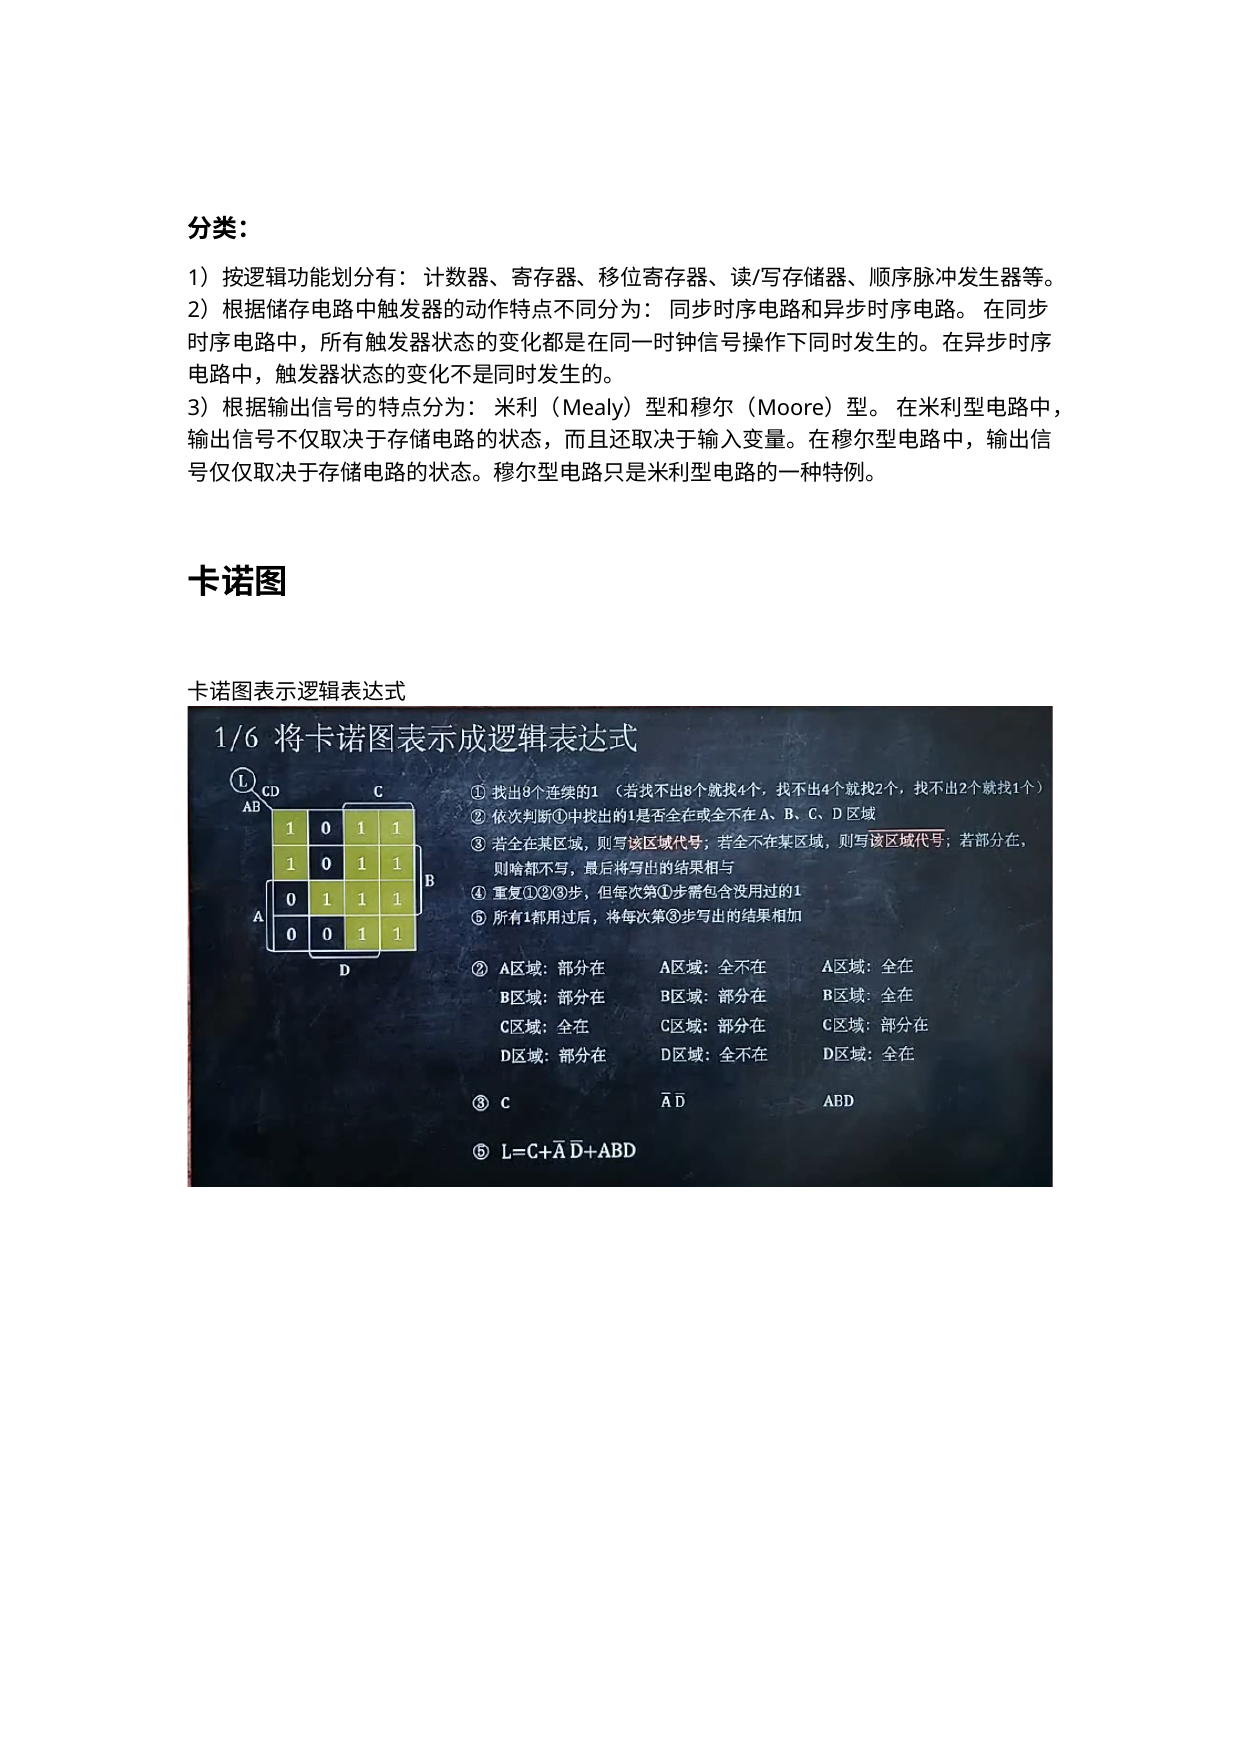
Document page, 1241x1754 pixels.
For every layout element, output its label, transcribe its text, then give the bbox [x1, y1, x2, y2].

text 2）根据储存电路中触发器的动作特点不同分为： 同步时序电路和异步时序电路。 在同步时序电路中，所有触发器状态的变化都是在同一时钟信号操作下同时发生的。在异步时序电路中，触发器状态的变化不是同时发生的。 [187, 292, 1053, 389]
text 分类： [187, 194, 1053, 259]
text 3）根据输出信号的特点分为： 米利（Mealy）型和穆尔（Moore）型。 在米利型电路中，输出信号不仅取决于存储电路的状态，而且还取决于输入变量。在穆尔型电路中，输出信号仅仅取决于存储电路的状态。穆尔型电路只是米利型电路的一种特例。 [187, 389, 1053, 487]
text 卡诺图表示逻辑表达式 [187, 674, 1053, 706]
subtitle 卡诺图 [187, 547, 1053, 612]
text 1）按逻辑功能划分有： 计数器、寄存器、移位寄存器、读/写存储器、顺序脉冲发生器等。 [187, 259, 1053, 292]
picture [187, 706, 1053, 1187]
